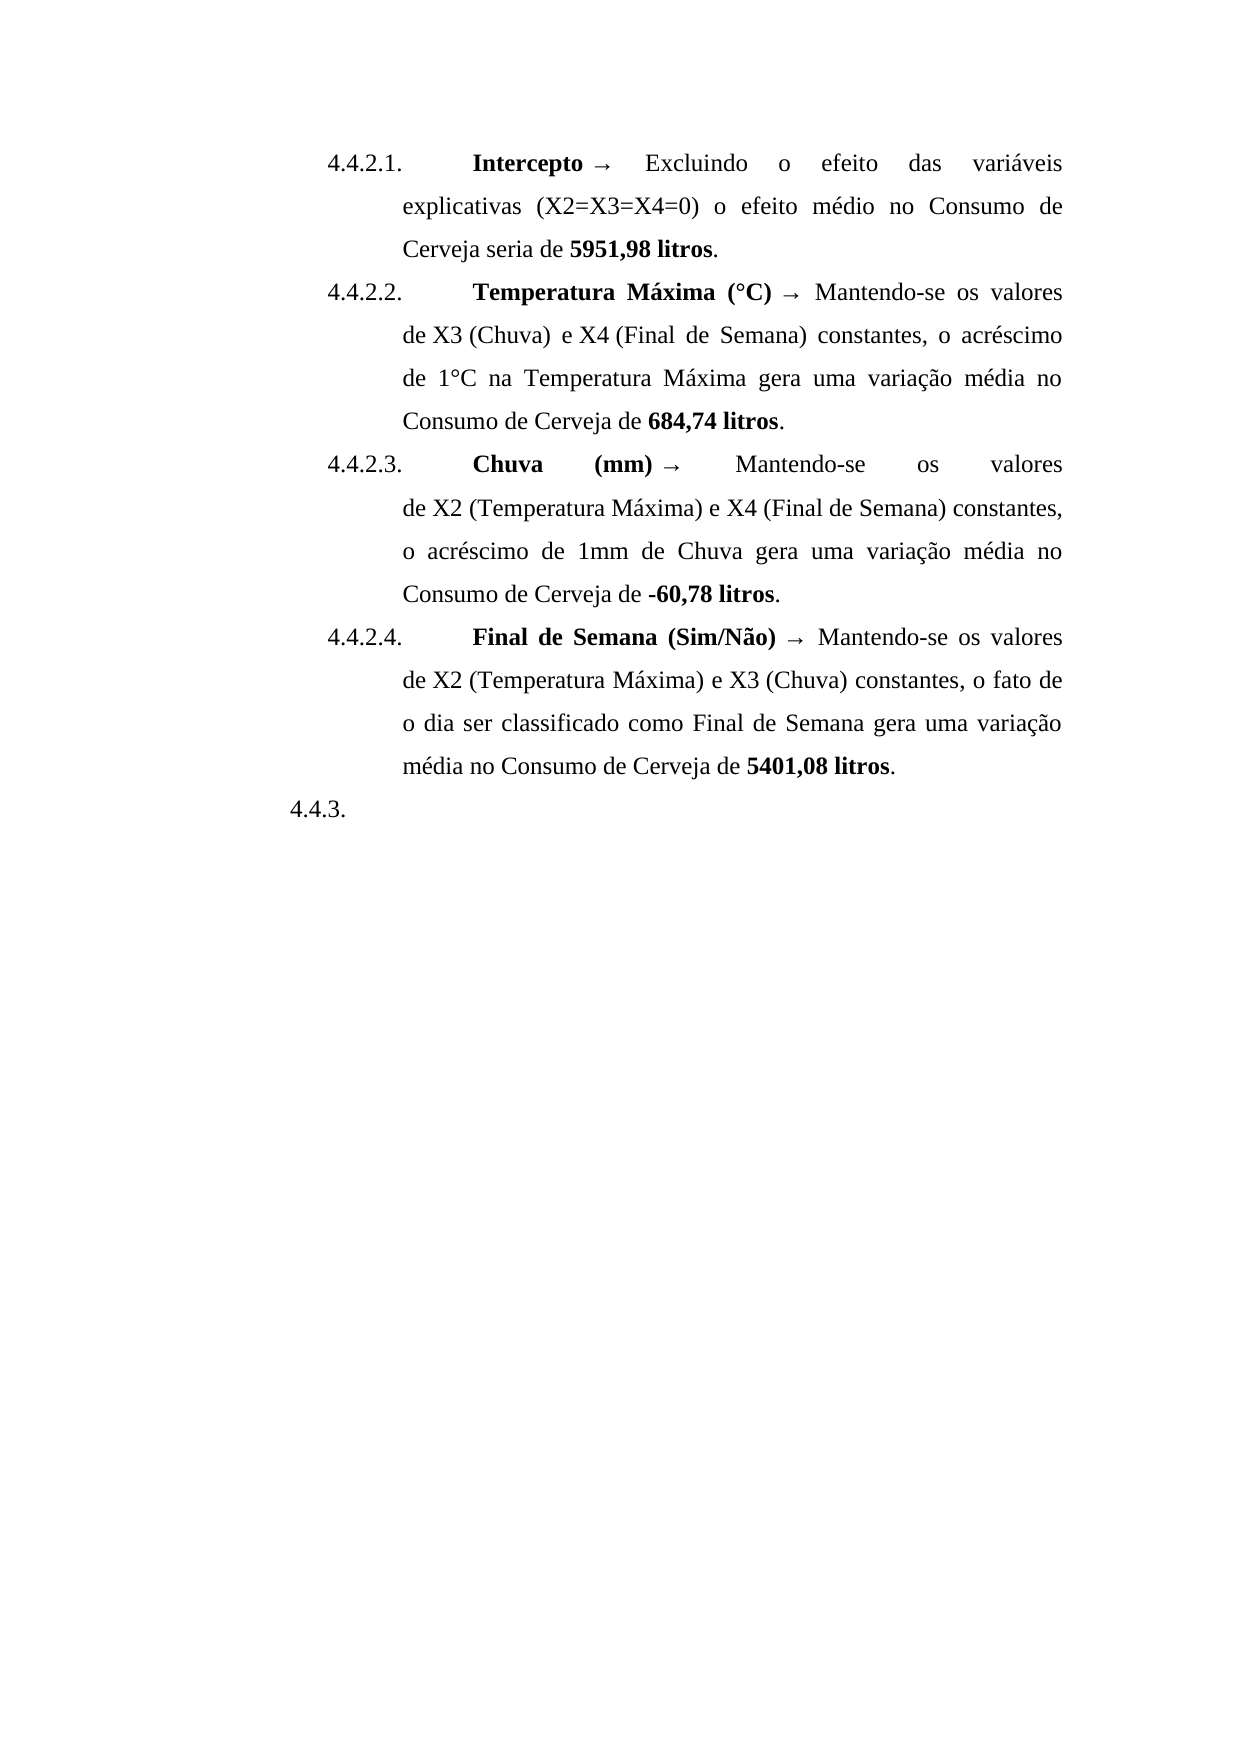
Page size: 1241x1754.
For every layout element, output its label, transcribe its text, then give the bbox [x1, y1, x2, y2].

list Final de Semana (Sim/Não) → Mantendo-se os valores de X2 (Temperatura Máxima) e X3 (Chuva) constantes, o fato de o dia ser classificado como Final de Semana gera uma variação média no Consumo de Cerveja de 5401,08 litros. [327, 622, 1063, 780]
list Chuva (mm) → Mantendo-se os valores de X2 (Temperatura Máxima) e X4 (Final de Semana) constantes, o acréscimo de 1mm de Chuva gera uma variação média no Consumo de Cerveja de -60,78 litros. [327, 449, 1063, 608]
list Intercepto → Excluindo o efeito das variáveis explicativas (X2=X3=X4=0) o efeito médio no Consumo de Cerveja seria de 5951,98 litros. [327, 148, 1063, 263]
list Temperatura Máxima (°C) → Mantendo-se os valores de X3 (Chuva) e X4 (Final de Semana) constantes, o acréscimo de 1°C na Temperatura Máxima gera uma variação média no Consumo de Cerveja de 684,74 litros. [327, 277, 1063, 435]
